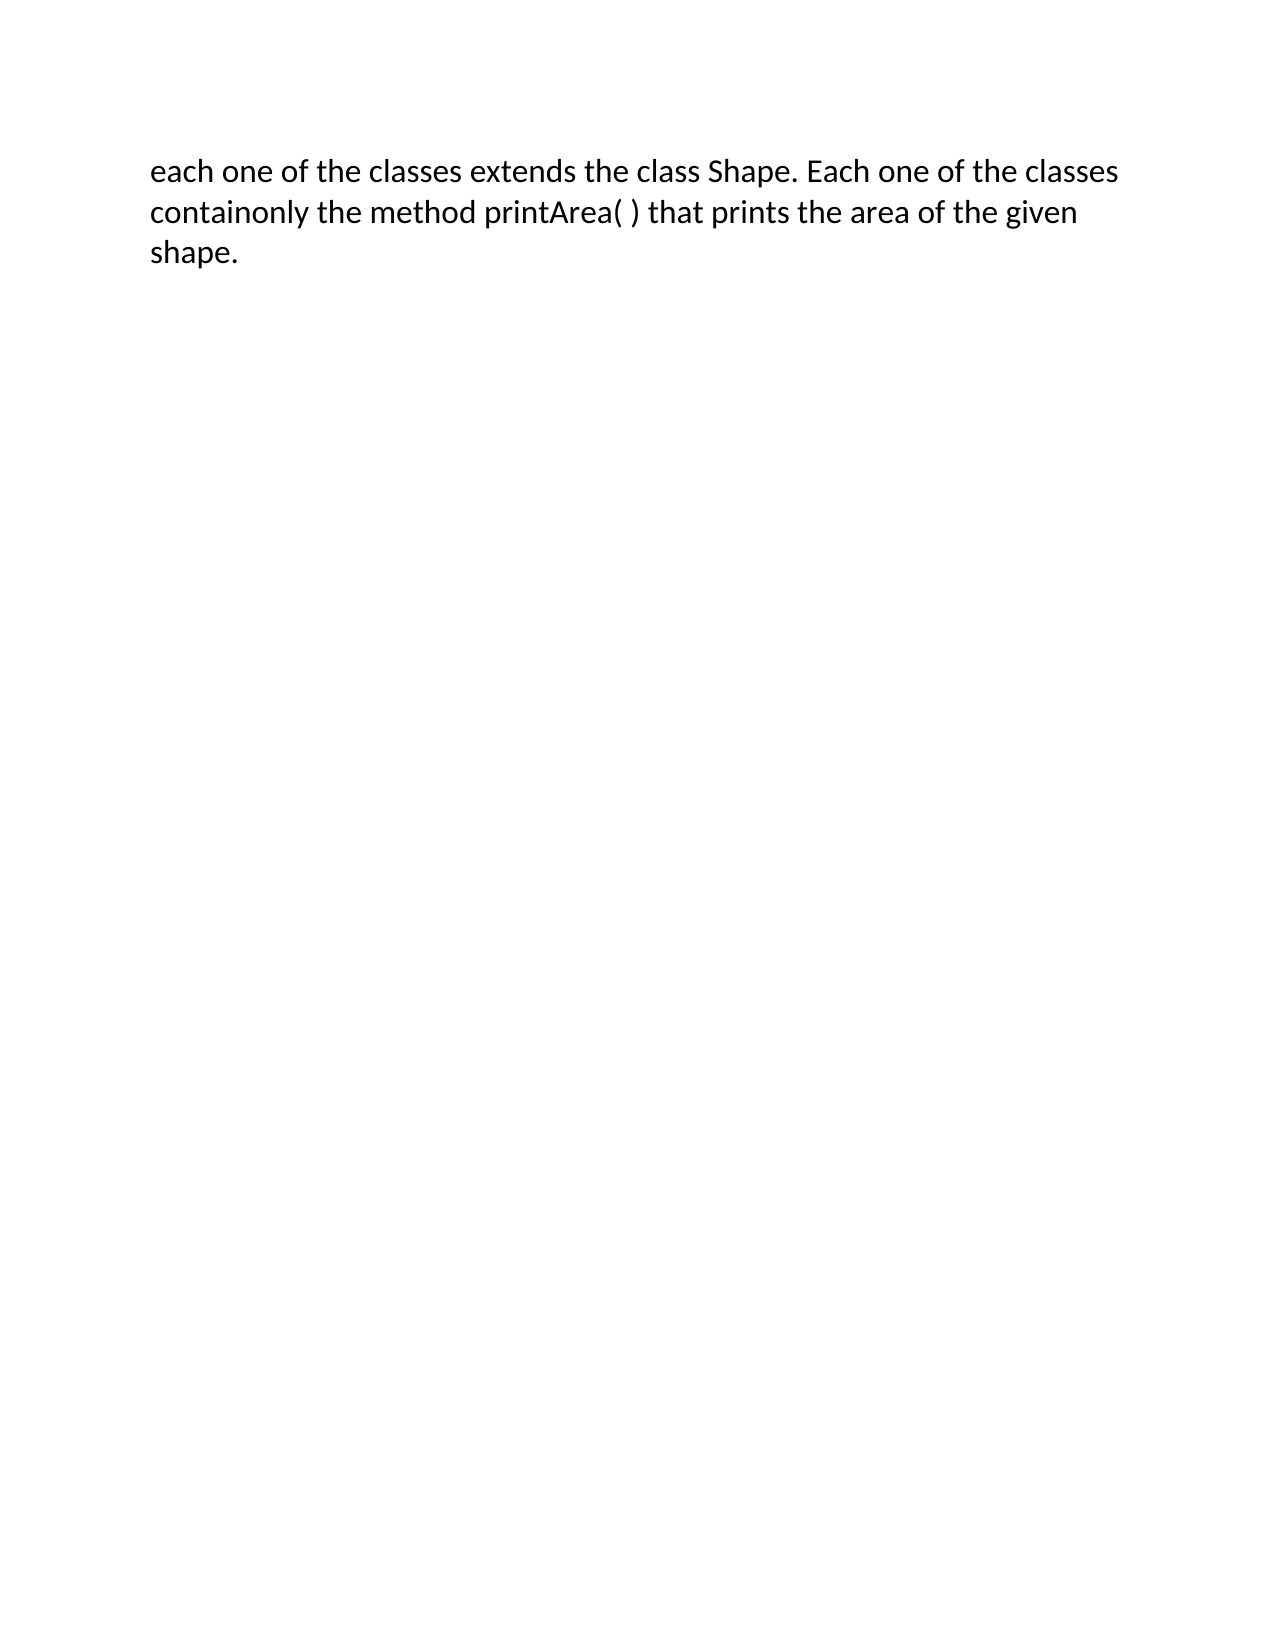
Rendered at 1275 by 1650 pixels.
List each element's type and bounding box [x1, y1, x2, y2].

text [150, 150, 1125, 272]
